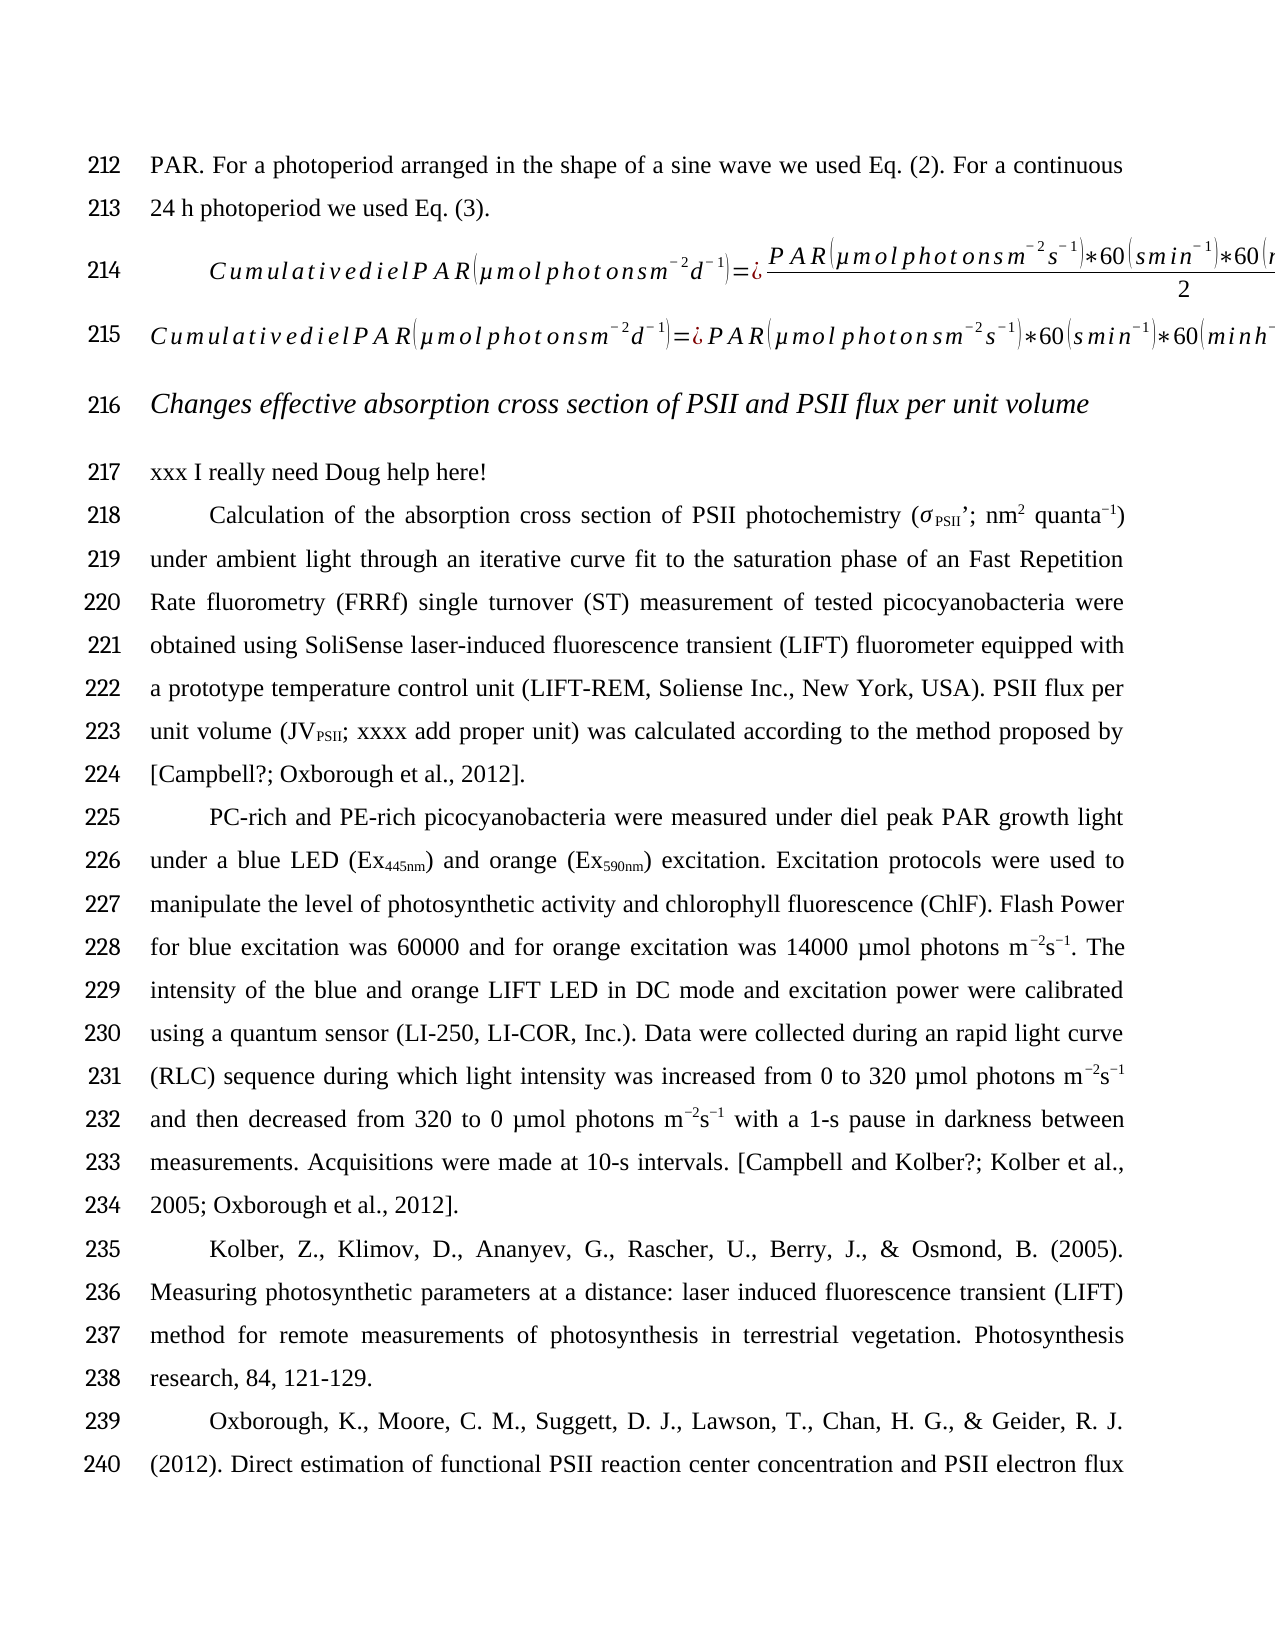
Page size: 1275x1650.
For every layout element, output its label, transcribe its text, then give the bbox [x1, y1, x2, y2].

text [150, 150, 1125, 222]
text xxx I really need Doug help here! [150, 457, 1125, 486]
text PC-rich and PE-rich picocyanobacteria were measured under diel peak PAR growth light under a blue LED (Ex445nm) and orange (Ex590nm) excitation. Excitation protocols were used to manipulate the level of photosynthetic activity and chlorophyll fluorescence (ChlF). Flash Power for blue excitation was 60000 and for orange excitation was 14000 µmol photons m−2s−1. The intensity of the blue and orange LIFT LED in DC mode and excitation power were calibrated using a quantum sensor (LI-250, LI-COR, Inc.). Data were collected during an rapid light curve (RLC) sequence during which light intensity was increased from 0 to 320 µmol photons m−2s−1 and then decreased from 320 to 0 µmol photons m−2s−1 with a 1-s pause in darkness between measurements. Acquisitions were made at 10-s intervals. [Campbell and Kolber?; Kolber et al., 2005; Oxborough et al., 2012]. [150, 802, 1125, 1219]
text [150, 1406, 1125, 1478]
text Kolber, Z., Klimov, D., Ananyev, G., Rascher, U., Berry, J., & Osmond, B. (2005). Measuring photosynthetic parameters at a distance: laser induced fluorescence transient (LIFT) method for remote measurements of photosynthesis in terrestrial vegetation. Photosynthesis research, 84, 121-129. [150, 1234, 1125, 1392]
text Calculation of the absorption cross section of PSII photochemistry (PSII’; nm2 quanta−1) under ambient light through an iterative curve fit to the saturation phase of an Fast Repetition Rate fluorometry (FRRf) single turnover (ST) measurement of tested picocyanobacteria were obtained using SoliSense laser-induced fluorescence transient (LIFT) fluorometer equipped with a prototype temperature control unit (LIFT-REM, Soliense Inc., New York, USA). PSII flux per unit volume (JVPSII; xxxx add proper unit) was calculated according to the method proposed by [Campbell?; Oxborough et al., 2012]. [150, 501, 1125, 788]
subtitle Changes effective absorption cross section of PSII and PSII flux per unit volume [150, 386, 1125, 420]
